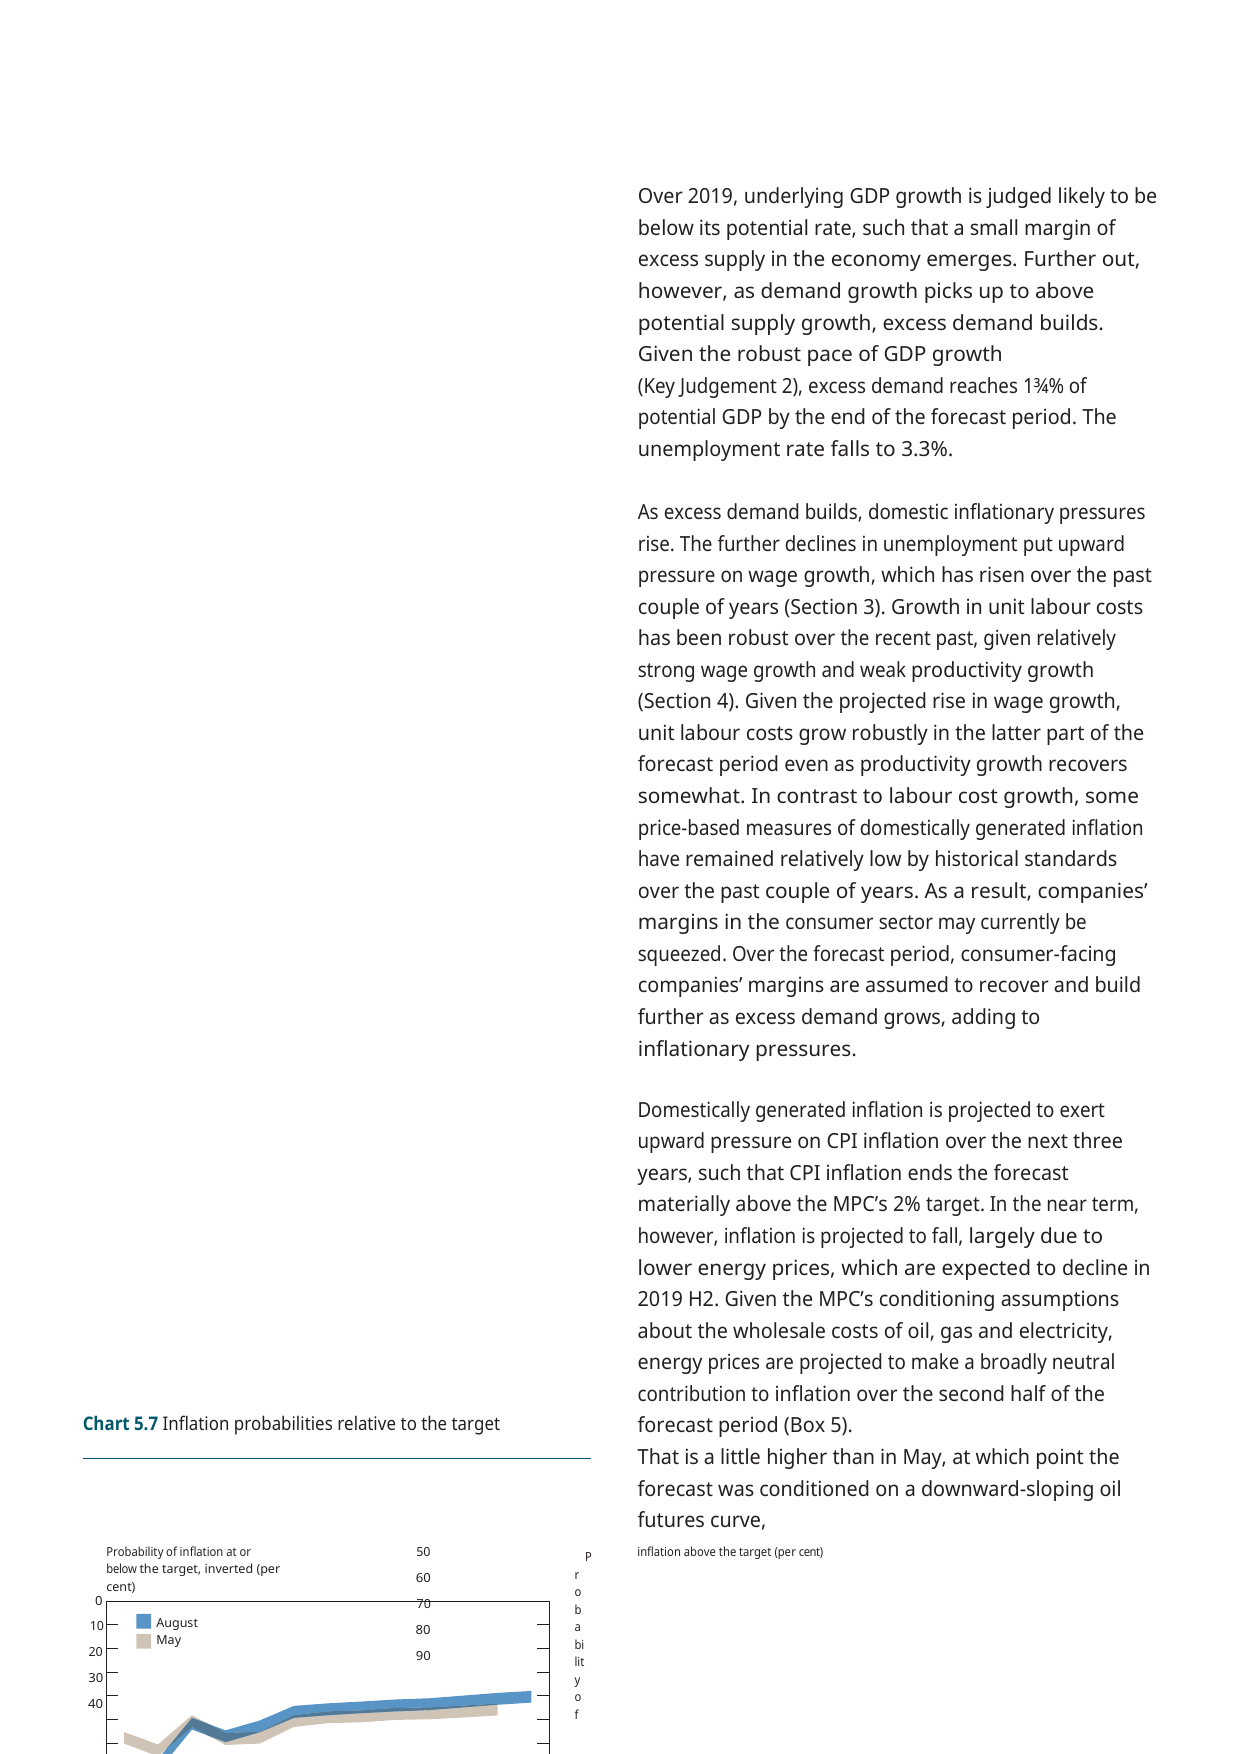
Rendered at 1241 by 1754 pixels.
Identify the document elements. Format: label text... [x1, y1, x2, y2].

text Chart 5.7 Inflation probabilities relative to the target [83, 1411, 501, 1436]
text 70 [416, 1595, 549, 1612]
text 60 [416, 1569, 549, 1586]
text 80 [415, 1621, 549, 1638]
text (Key Judgement 2), excess demand reaches 1¾% of potential GDP by the end of the forecast period. The unemployment rate falls to 3.3%. [638, 371, 1145, 462]
text 40 [88, 1695, 281, 1712]
text Probability of inflation above the target (per cent) [637, 1543, 1191, 1560]
text Domestically generated inflation is projected to exert upward pressure on CPI inflation over the next three years, such that CPI inflation ends the forecast materially above the MPC’s 2% target. In the near term, however, inflation is projected to fall, largely due to lower energy prices, which are expected to decline in 2019 H2. Given the MPC’s conditioning assumptions about the wholesale costs of oil, gas and electricity, energy prices are projected to make a broadly neutral contribution to inflation over the second half of the forecast period (Box 5). [637, 1095, 1158, 1439]
text 20 [88, 1643, 281, 1660]
text As excess demand builds, domestic inflationary pressures rise. The further declines in unemployment put upward pressure on wage growth, which has risen over the past couple of years (Section 3). Growth in unit labour costs has been robust over the recent past, given relatively strong wage growth and weak productivity growth (Section 4). Given the projected rise in wage growth, unit labour costs grow robustly in the latter part of the forecast period even as productivity growth recovers somewhat. In contrast to labour cost growth, some [638, 497, 1156, 809]
text price-based measures of domestically generated inflation have remained relatively low by historical standards over the past couple of years. As a result, companies’ margins in the consumer sector may currently be squeezed. Over the forecast period, consumer-facing companies’ margins are assumed to recover and build further as excess demand grows, adding to inflationary pressures. [638, 813, 1157, 1062]
text Over 2019, underlying GDP growth is judged likely to be below its potential rate, such that a small margin of excess supply in the economy emerges. Further out, however, as demand growth picks up to above potential supply growth, excess demand builds. Given the robust pace of GDP growth [638, 181, 1159, 368]
text 50 [416, 1543, 549, 1560]
text Probability of inflation at or below the target, inverted (per cent) [106, 1543, 282, 1595]
text That is a little higher than in May, at which point the forecast was conditioned on a downward-sloping oil futures curve, [637, 1442, 1144, 1534]
text 30 [88, 1669, 281, 1686]
text 90 [416, 1647, 549, 1664]
text 10 [89, 1617, 281, 1634]
